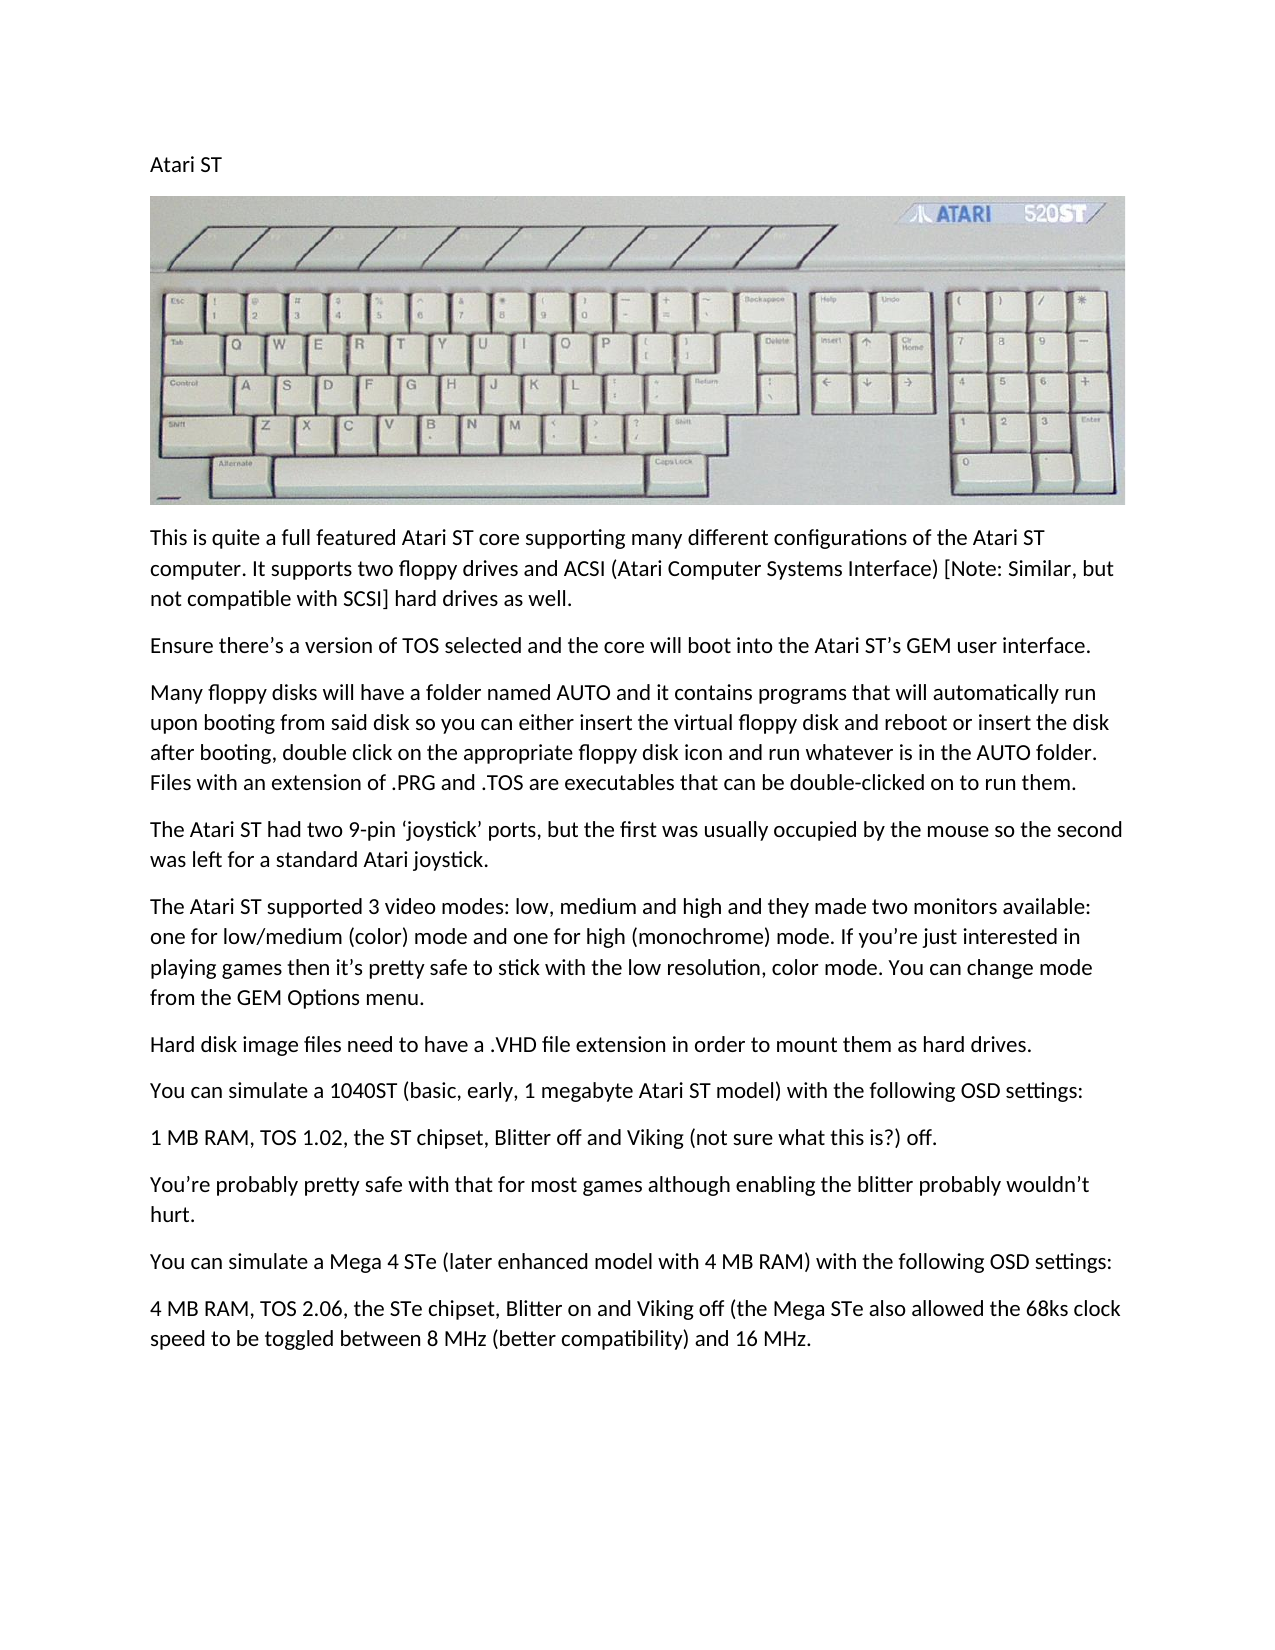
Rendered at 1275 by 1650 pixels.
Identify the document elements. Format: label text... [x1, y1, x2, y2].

text The Atari ST had two 9-pin ‘joystick’ ports, but the first was usually occupied by the mouse so the second was left for a standard Atari joystick. [150, 815, 1125, 873]
text Atari ST [150, 150, 1125, 178]
picture [150, 196, 1125, 505]
text 1 MB RAM, TOS 1.02, the ST chipset, Blitter off and Viking (not sure what this is?) off. [150, 1123, 1125, 1152]
text Many floppy disks will have a folder named AUTO and it contains programs that will automatically run upon booting from said disk so you can either insert the virtual floppy disk and reboot or insert the disk after booting, double click on the appropriate floppy disk icon and run whatever is in the AUTO folder. Files with an extension of .PRG and .TOS are executables that can be double-clicked on to run them. [150, 678, 1125, 796]
text Ensure there’s a version of TOS selected and the core will boot into the Atari ST’s GEM user interface. [150, 631, 1125, 659]
text You can simulate a 1040ST (basic, early, 1 megabyte Atari ST model) with the following OSD settings: [150, 1077, 1125, 1105]
text You’re probably pretty safe with that for most games although enabling the blitter probably wouldn’t hurt. [150, 1170, 1125, 1229]
text This is quite a full featured Atari ST core supporting many different configurations of the Atari ST computer. It supports two floppy drives and ACSI (Atari Computer Systems Interface) [Note: Similar, but not compatible with SCSI] hard drives as well. [150, 523, 1125, 612]
text Hard disk image files need to have a .VHD file extension in order to mount them as hard drives. [150, 1030, 1125, 1058]
text The Atari ST supported 3 video modes: low, medium and high and they made two monitors available: one for low/medium (color) mode and one for high (monochrome) mode. If you’re just interested in playing games then it’s pretty safe to stick with the low resolution, color mode. You can change mode from the GEM Options menu. [150, 892, 1125, 1011]
text You can simulate a Mega 4 STe (later enhanced model with 4 MB RAM) with the following OSD settings: [150, 1247, 1125, 1276]
text 4 MB RAM, TOS 2.06, the STe chipset, Blitter on and Viking off (the Mega STe also allowed the 68ks clock speed to be toggled between 8 MHz (better compatibility) and 16 MHz. [150, 1294, 1125, 1353]
